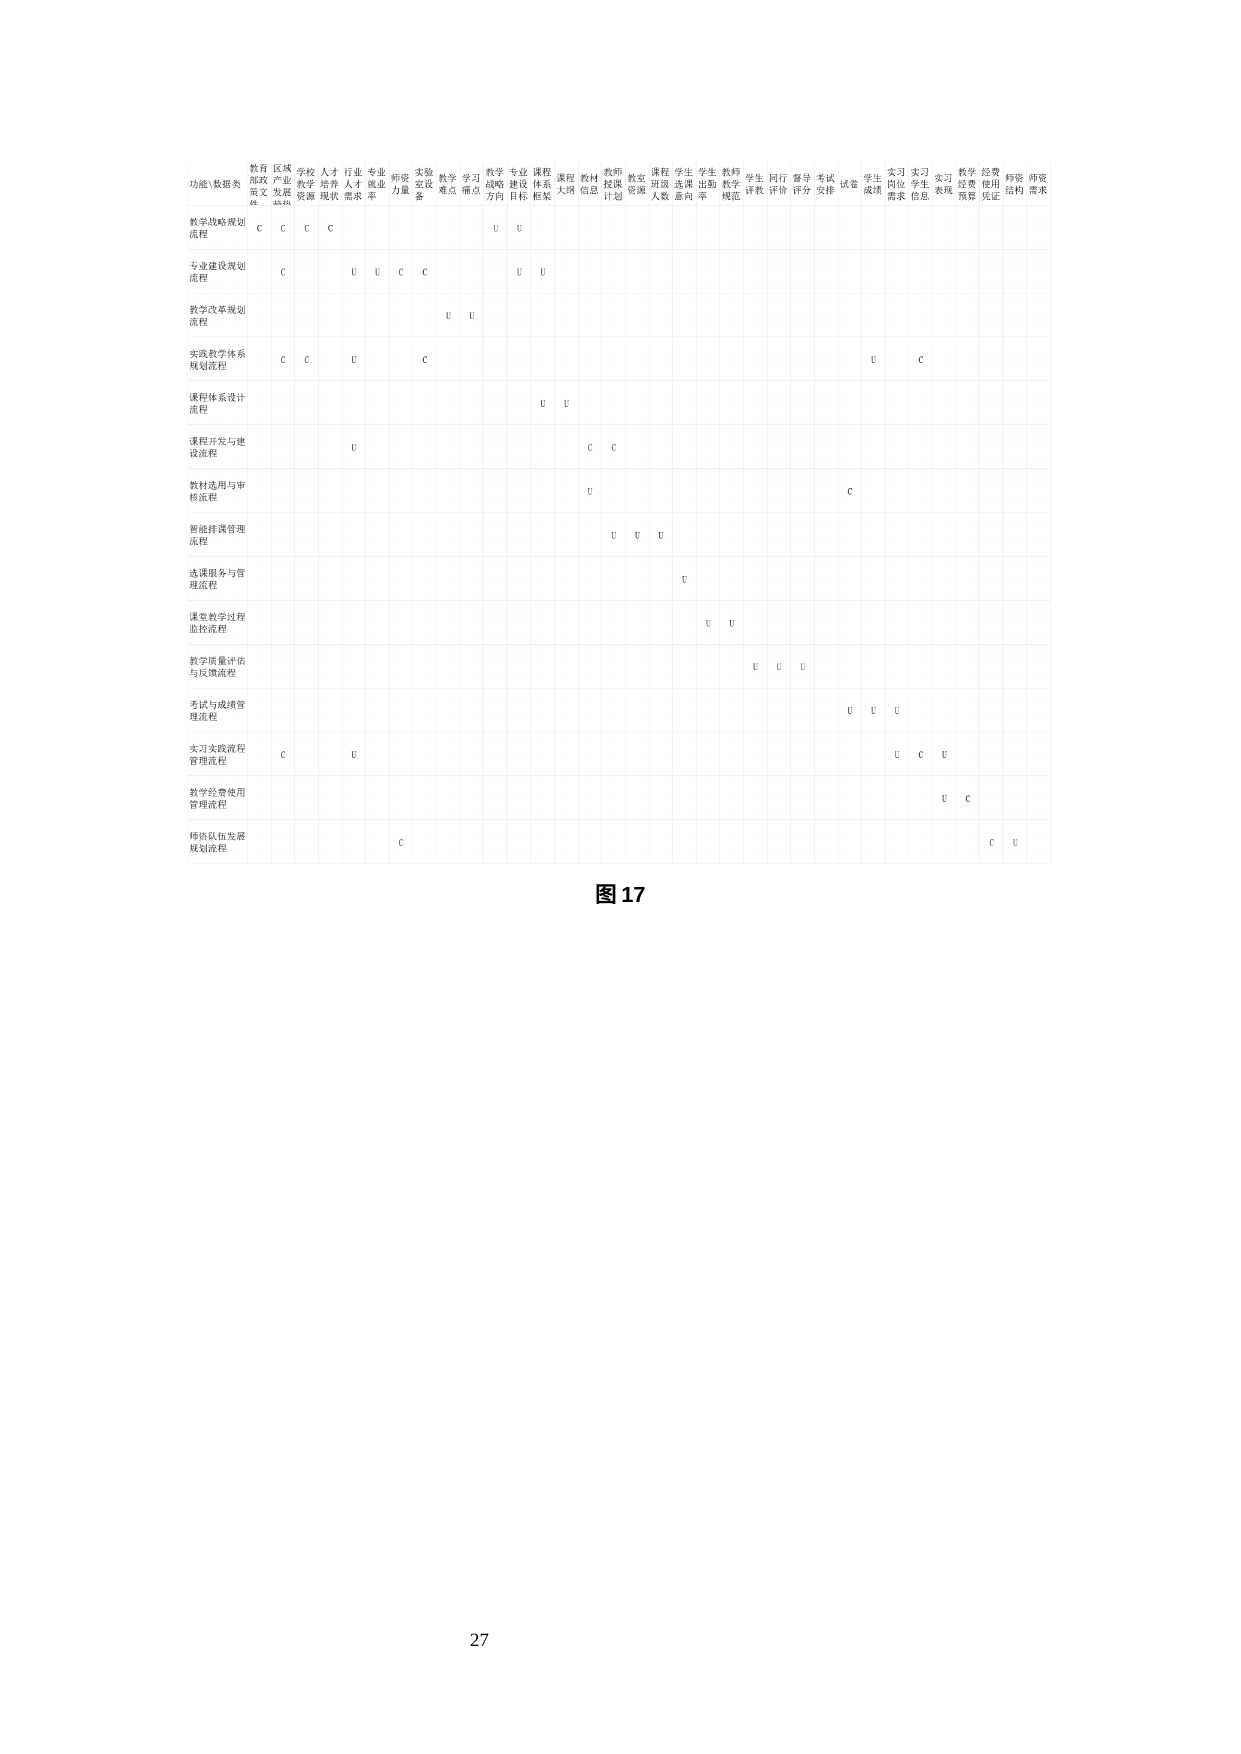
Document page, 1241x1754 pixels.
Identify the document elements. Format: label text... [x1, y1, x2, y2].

text 图17 [187, 877, 1053, 909]
picture [187, 162, 1051, 864]
